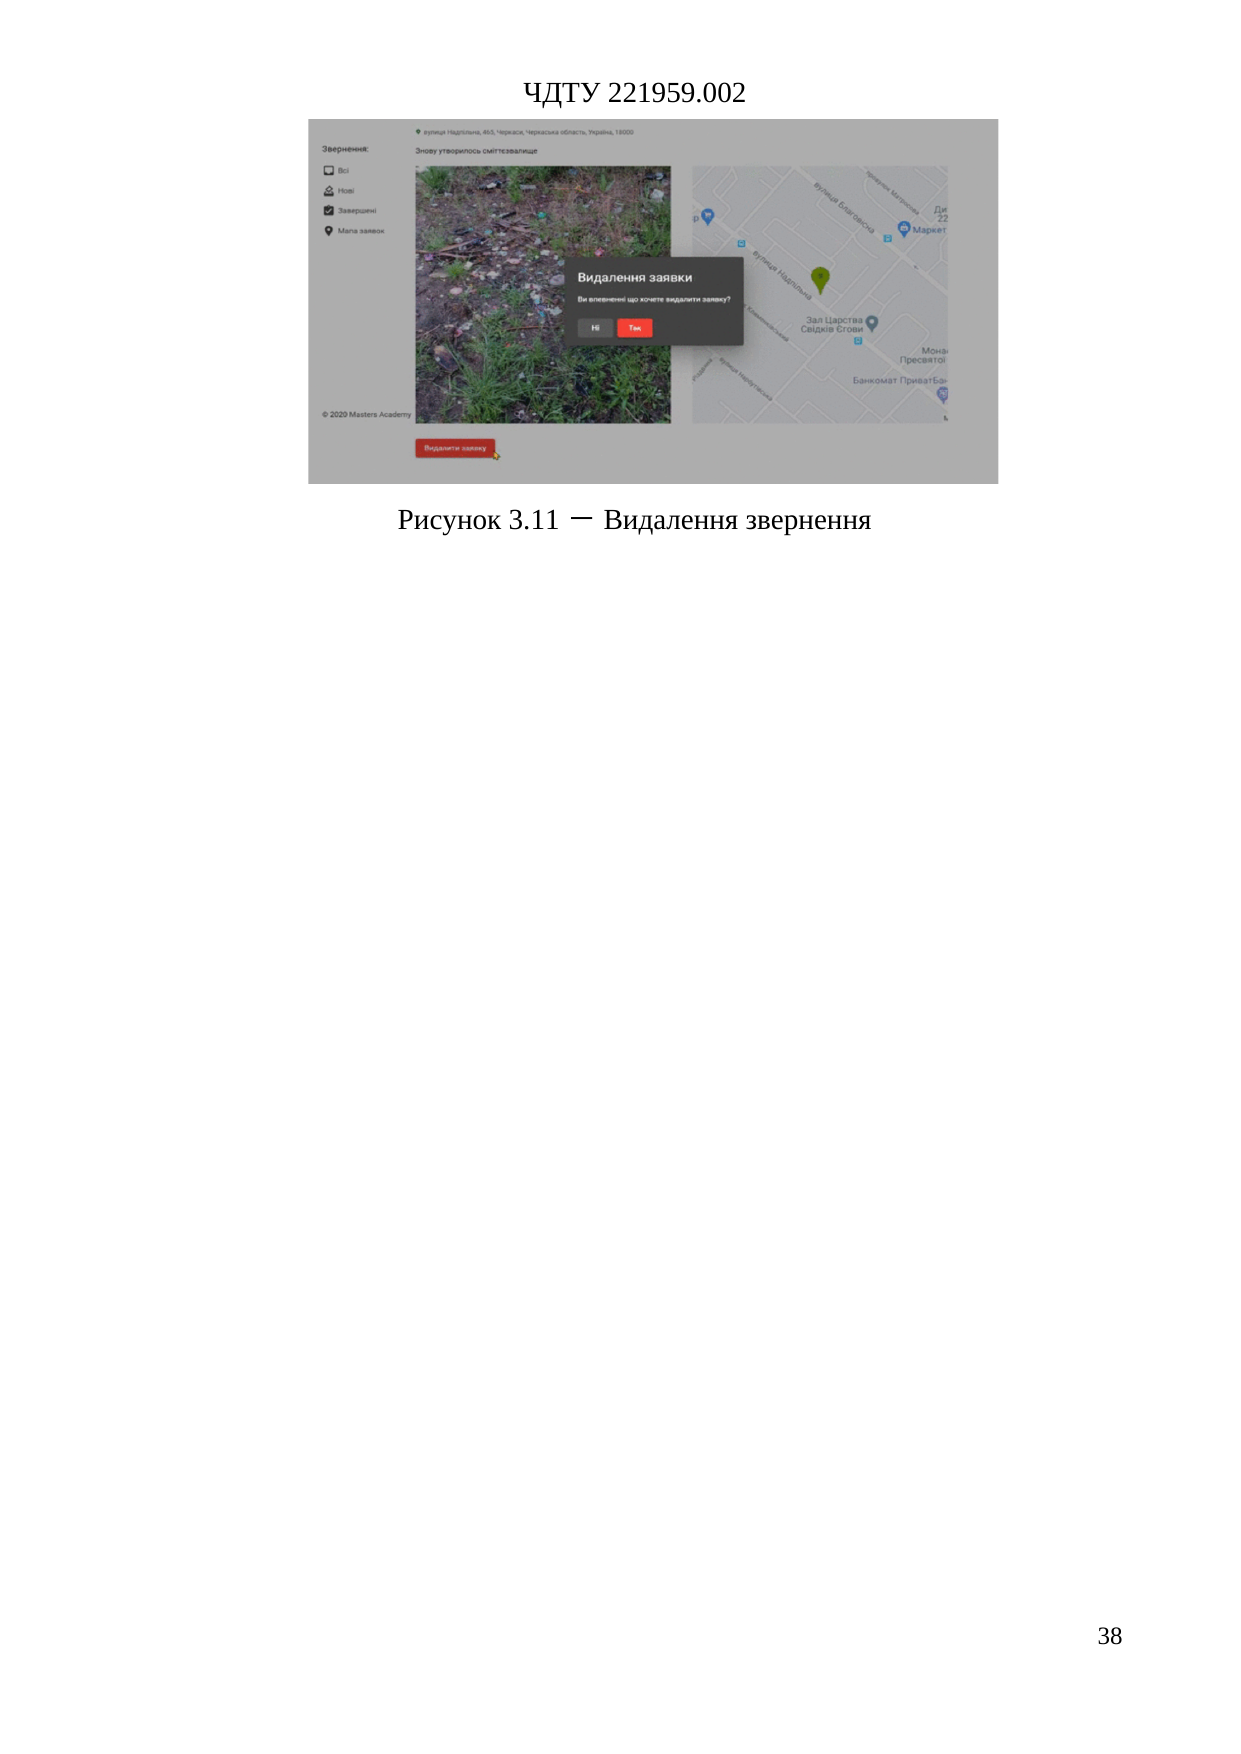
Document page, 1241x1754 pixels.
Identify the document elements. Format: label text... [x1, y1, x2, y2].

text Рисунок 3.11 － Видалення звернення [147, 498, 1122, 538]
picture [308, 119, 999, 484]
